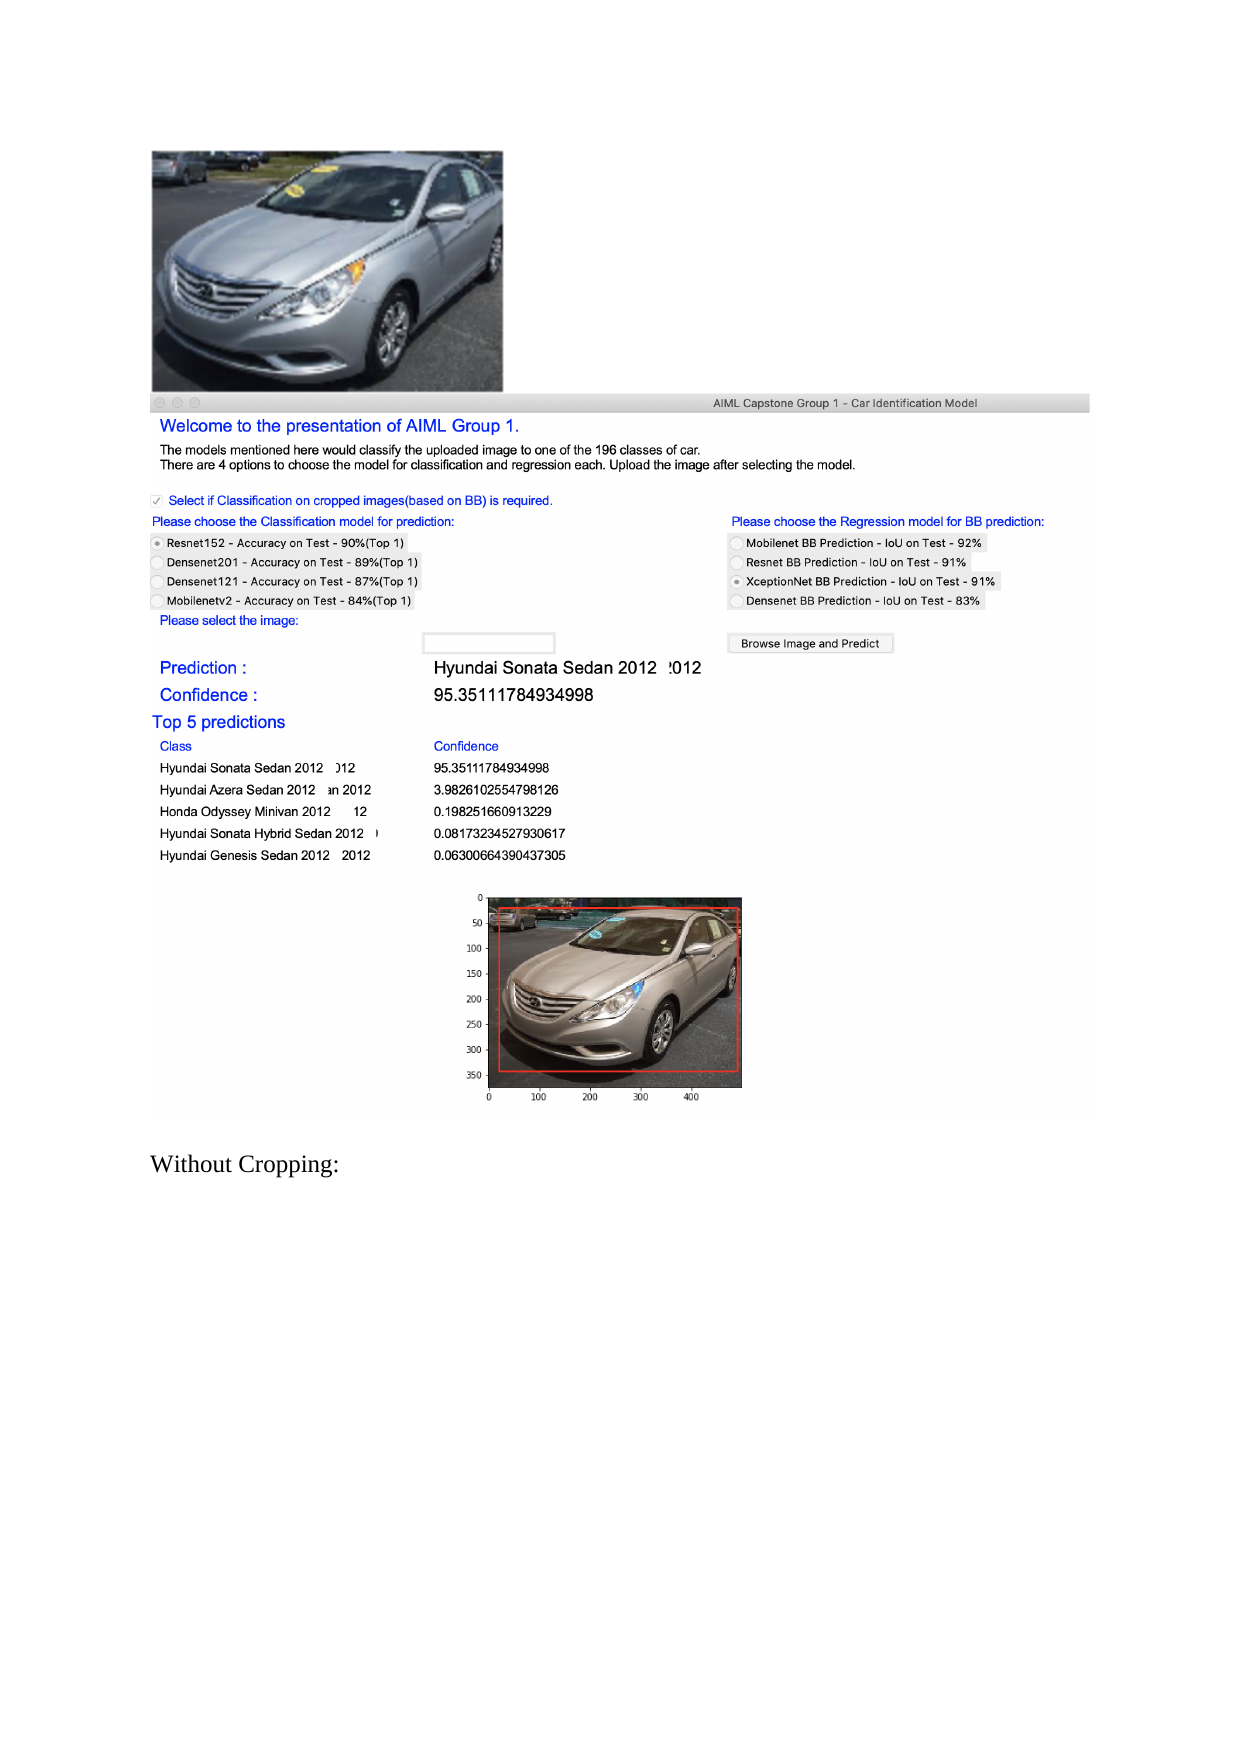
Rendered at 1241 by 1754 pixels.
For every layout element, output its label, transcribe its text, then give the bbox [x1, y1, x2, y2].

text Without Cropping: [150, 1149, 1090, 1178]
picture [150, 150, 1090, 1121]
